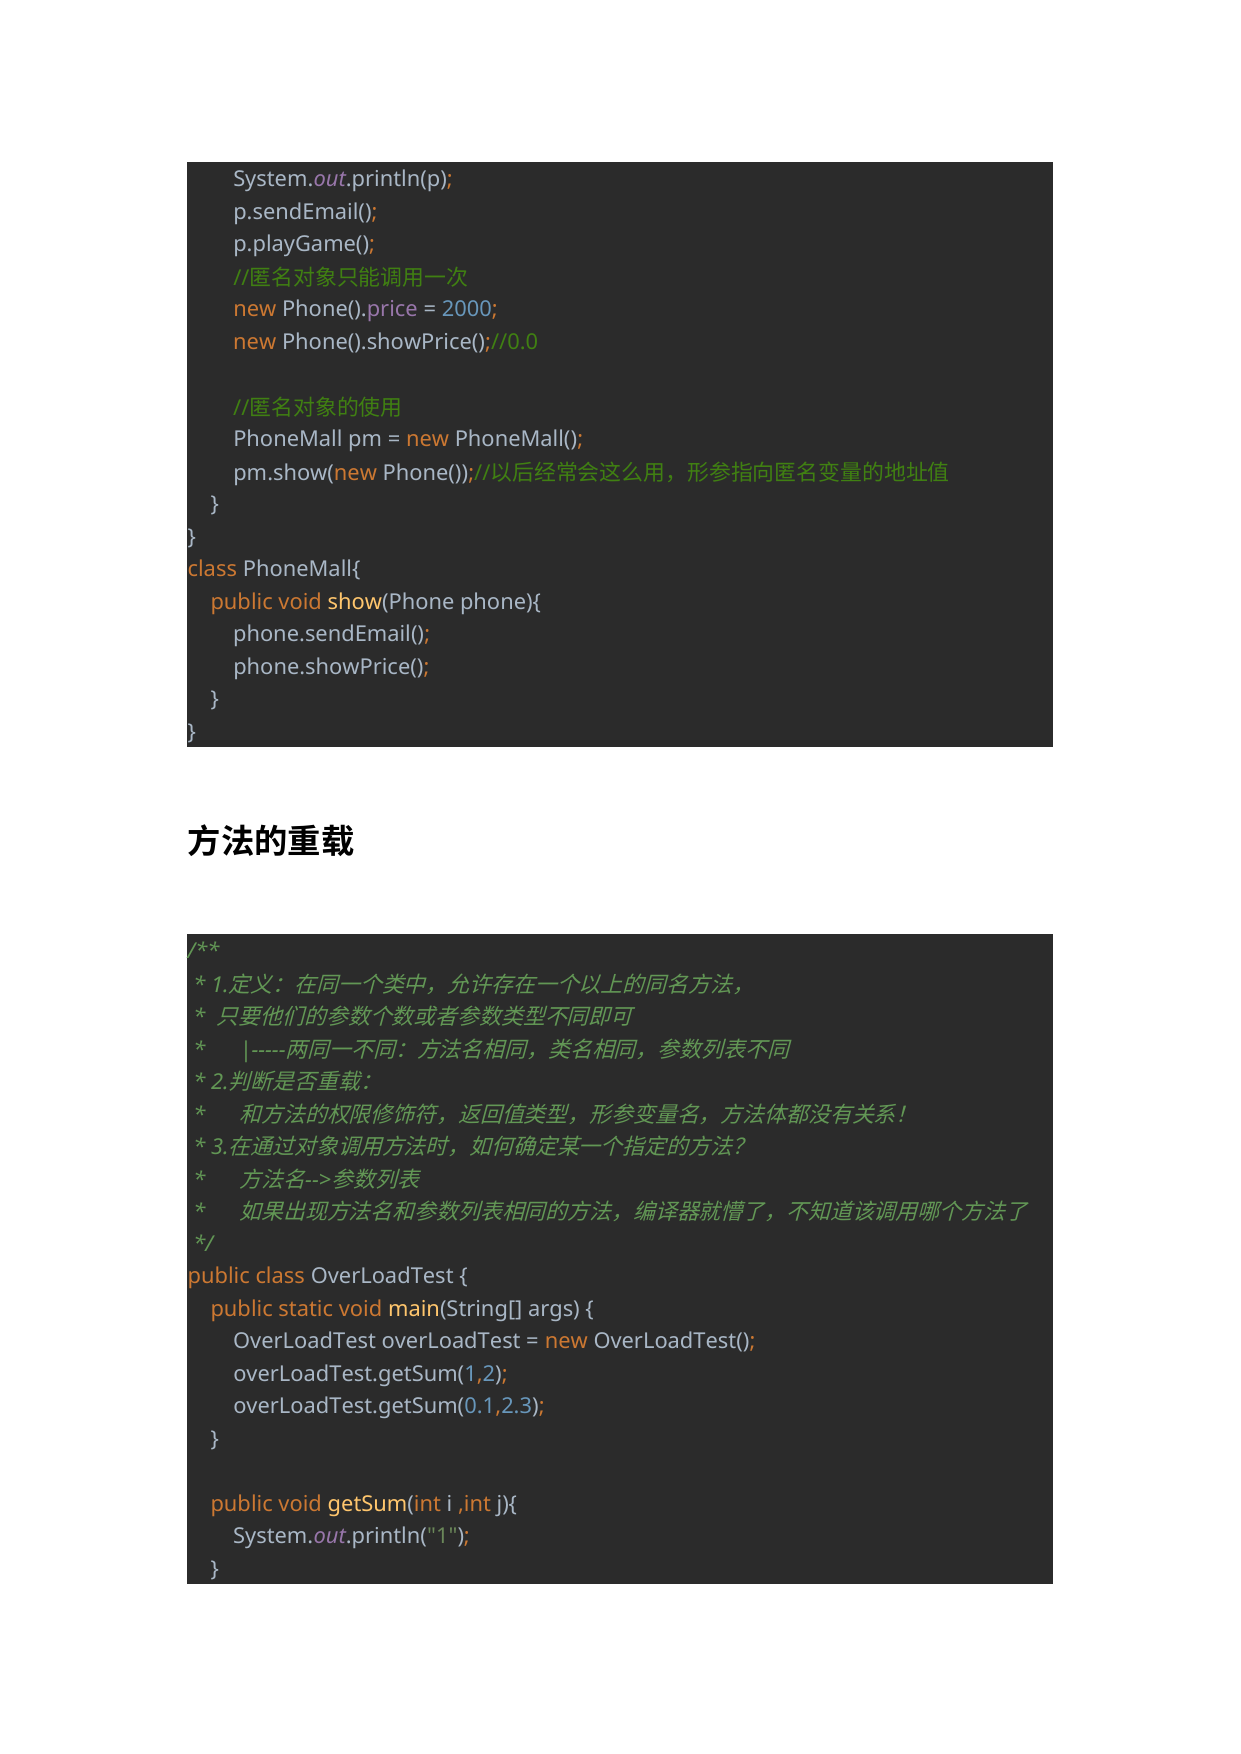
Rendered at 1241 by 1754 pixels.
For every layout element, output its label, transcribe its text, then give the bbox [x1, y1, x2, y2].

subtitle 方法的重载 [187, 807, 1053, 872]
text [187, 934, 1053, 1584]
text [187, 162, 1053, 747]
